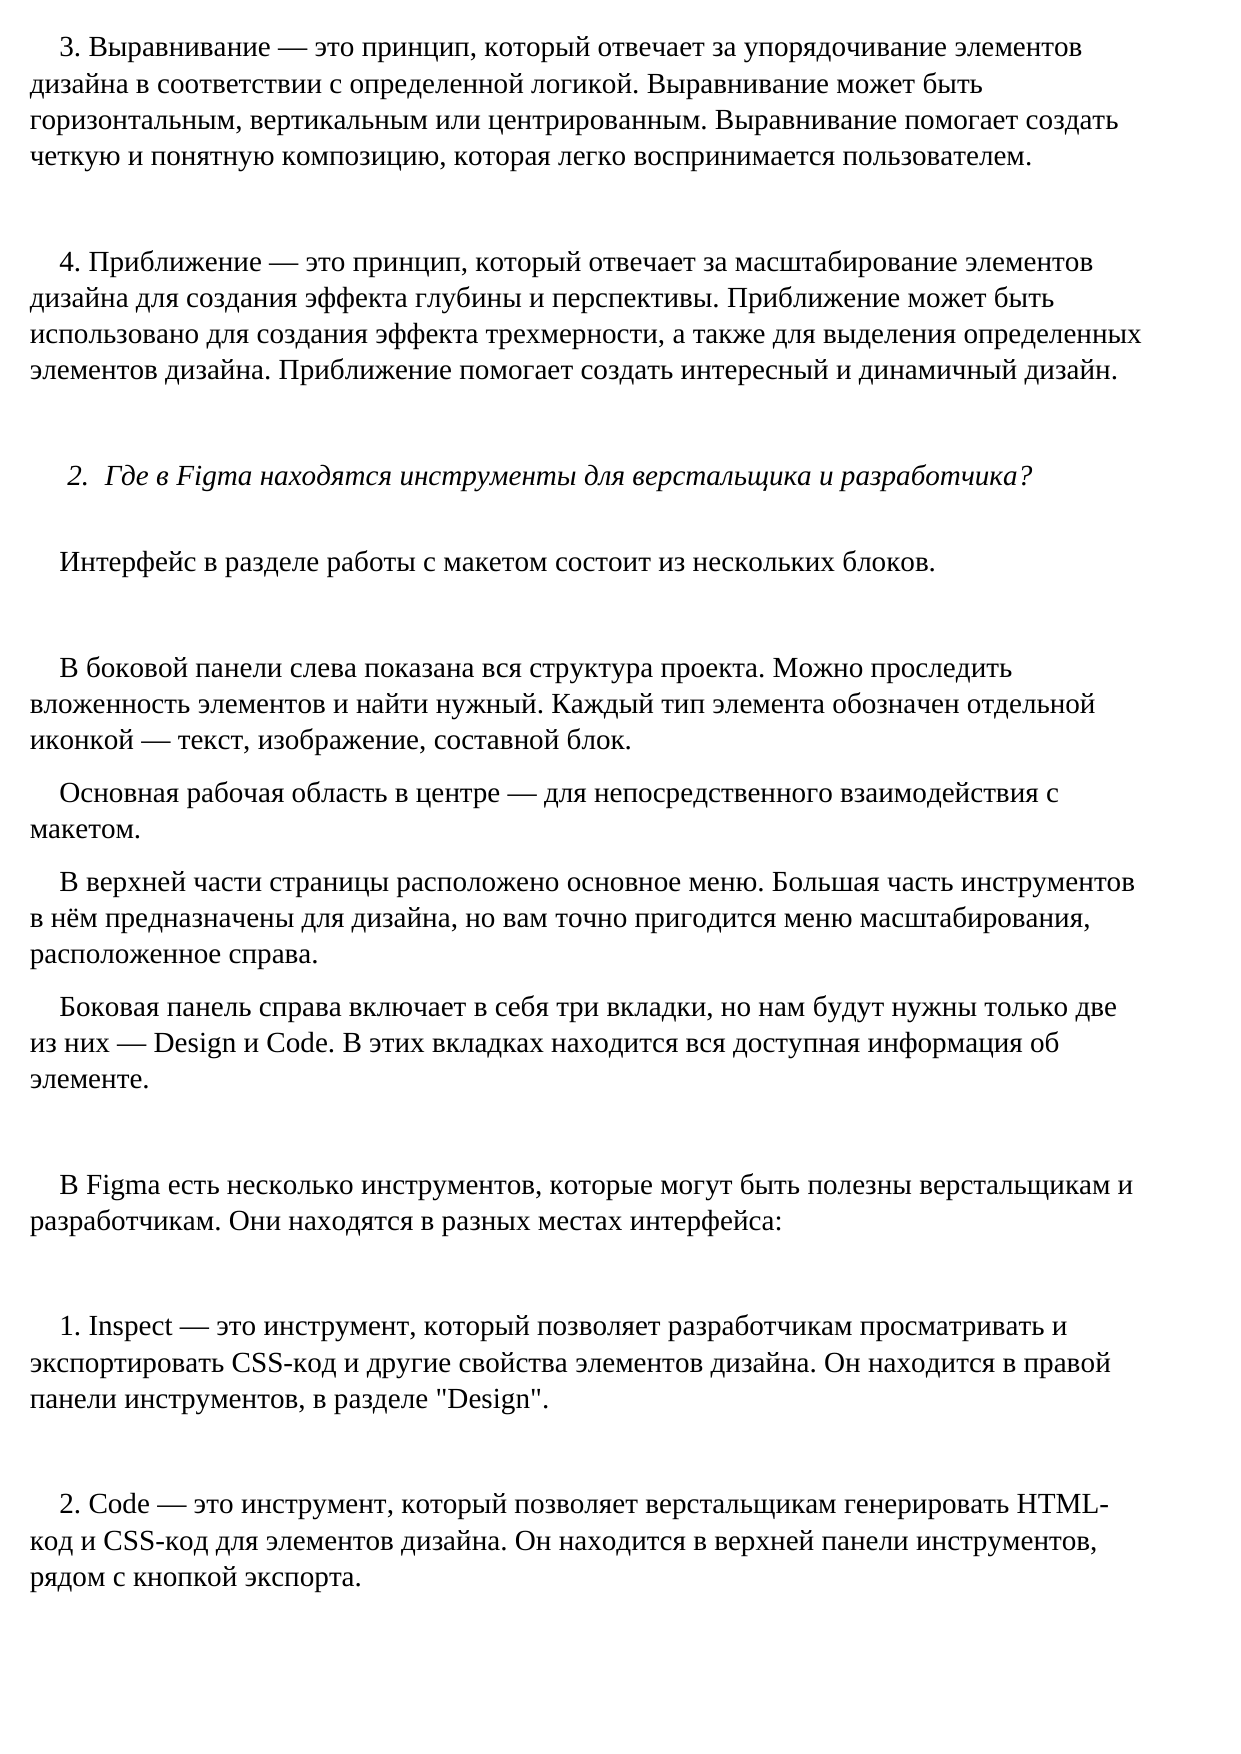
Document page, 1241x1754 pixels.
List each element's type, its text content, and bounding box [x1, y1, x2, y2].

text В боковой панели слева показана вся структура проекта. Можно проследить вложенность элементов и найти нужный. Каждый тип элемента обозначен отдельной иконкой — текст, изображение, составной блок. [29, 650, 1152, 756]
list Где в Figma находятся инструменты для верстальщика и разработчика? [67, 458, 1152, 491]
text Боковая панель справа включает в себя три вкладки, но нам будут нужны только две из них — Design и Code. В этих вкладках находится вся доступная информация об элементе. [29, 989, 1152, 1095]
text Основная рабочая область в центре — для непосредственного взаимодействия с макетом. [29, 775, 1152, 844]
text В Figma есть несколько инструментов, которые могут быть полезны верстальщикам и разработчикам. Они находятся в разных местах интерфейса: [29, 1167, 1152, 1236]
text 3. Выравнивание — это принцип, который отвечает за упорядочивание элементов дизайна в соответствии с определенной логикой. Выравнивание может быть горизонтальным, вертикальным или центрированным. Выравнивание помогает создать четкую и понятную композицию, которая легко воспринимается пользователем. [29, 29, 1152, 172]
text В верхней части страницы расположено основное меню. Большая часть инструментов в нём предназначены для дизайна, но вам точно пригодится меню масштабирования, расположенное справа. [29, 864, 1152, 969]
text 4. Приближение — это принцип, который отвечает за масштабирование элементов дизайна для создания эффекта глубины и перспективы. Приближение может быть использовано для создания эффекта трехмерности, а также для выделения определенных элементов дизайна. Приближение помогает создать интересный и динамичный дизайн. [29, 244, 1152, 386]
text Интерфейс в разделе работы с макетом состоит из нескольких блоков. [29, 544, 1152, 578]
text 2. Code — это инструмент, который позволяет верстальщикам генерировать HTML-код и CSS-код для элементов дизайна. Он находится в верхней панели инструментов, рядом с кнопкой экспорта. [29, 1486, 1152, 1592]
text 1. Inspect — это инструмент, который позволяет разработчикам просматривать и экспортировать CSS-код и другие свойства элементов дизайна. Он находится в правой панели инструментов, в разделе "Design". [29, 1308, 1152, 1414]
